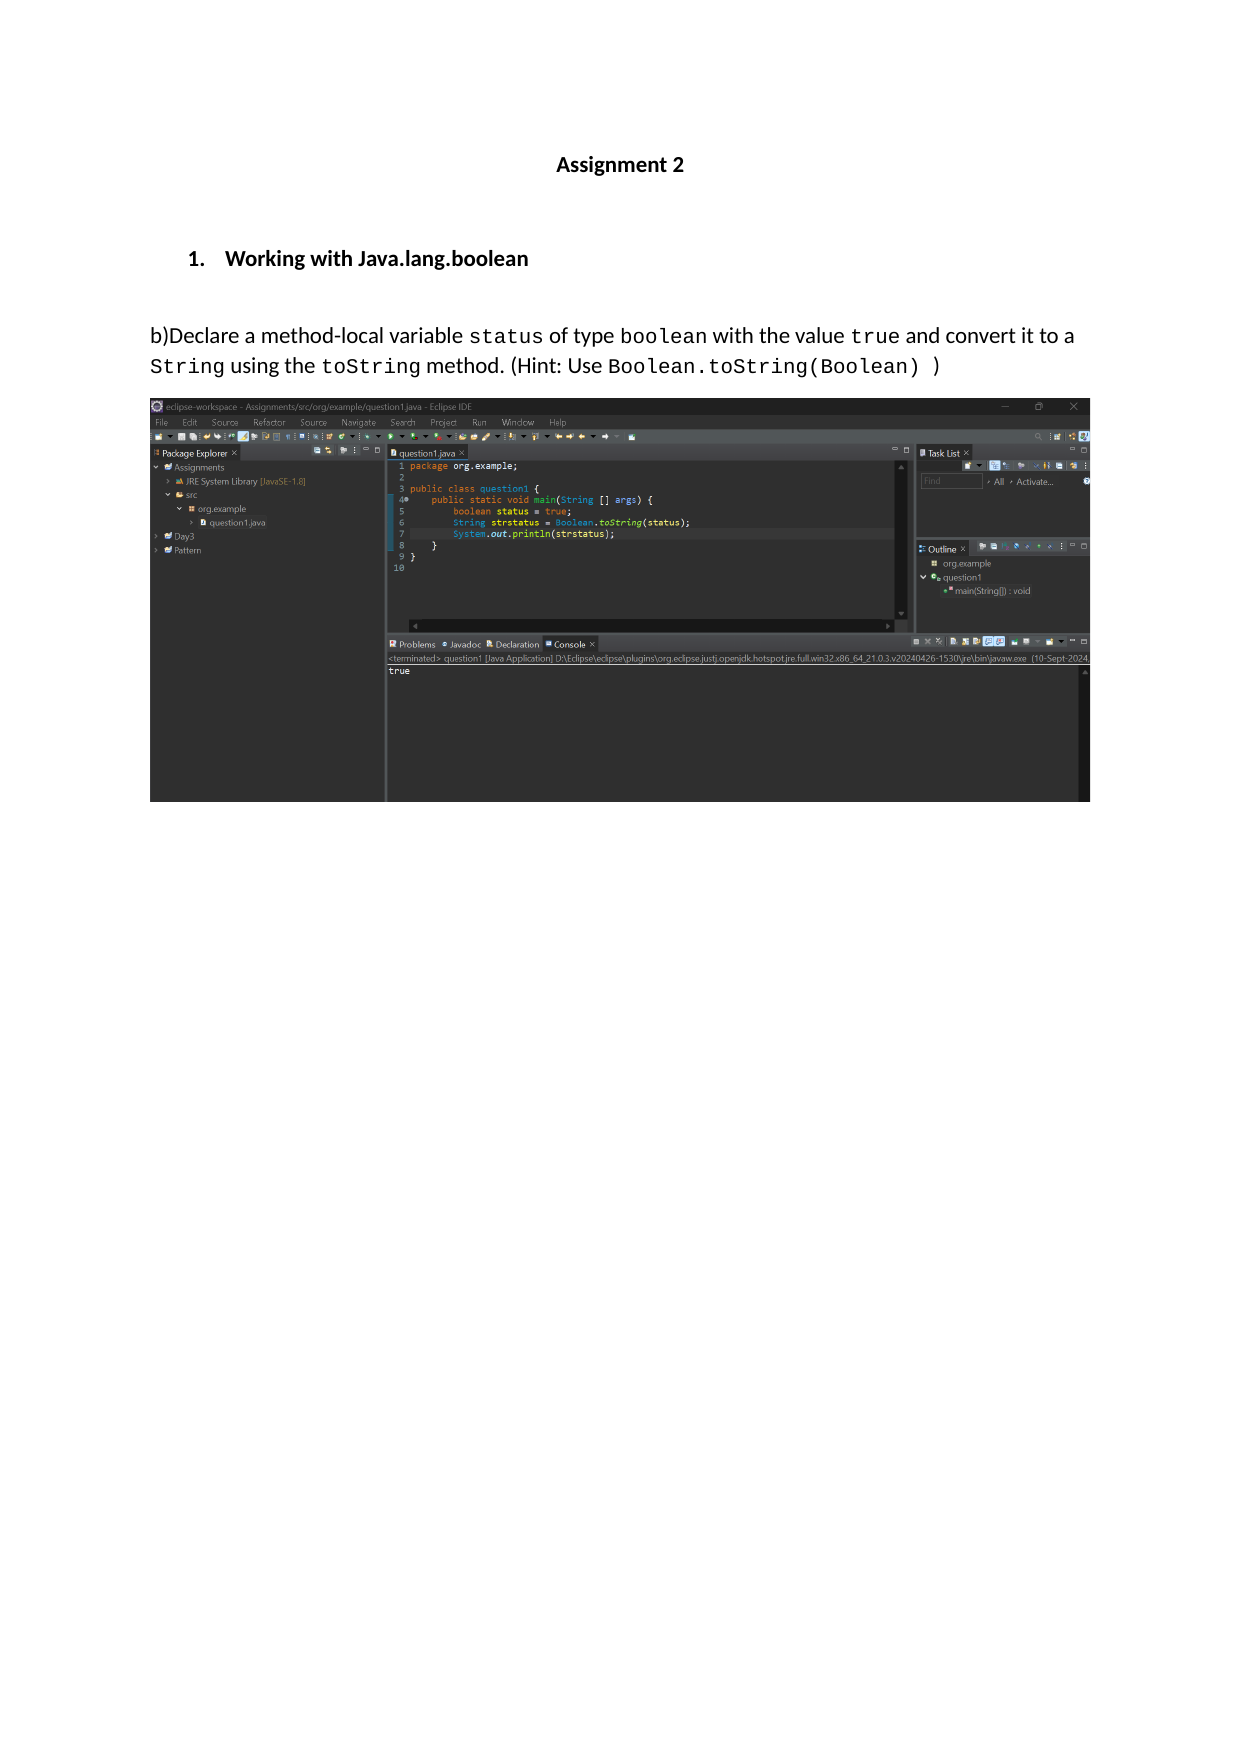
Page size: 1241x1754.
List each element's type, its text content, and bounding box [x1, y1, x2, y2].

list Working with Java.lang.boolean [187, 244, 1090, 272]
picture [150, 398, 1091, 802]
text b)Declare a method-local variable status of type boolean with the value true and convert it to a String using the toString method. (Hint: Use Boolean.toString(Boolean) ) [150, 321, 1090, 380]
text Assignment 2 [150, 150, 1090, 178]
